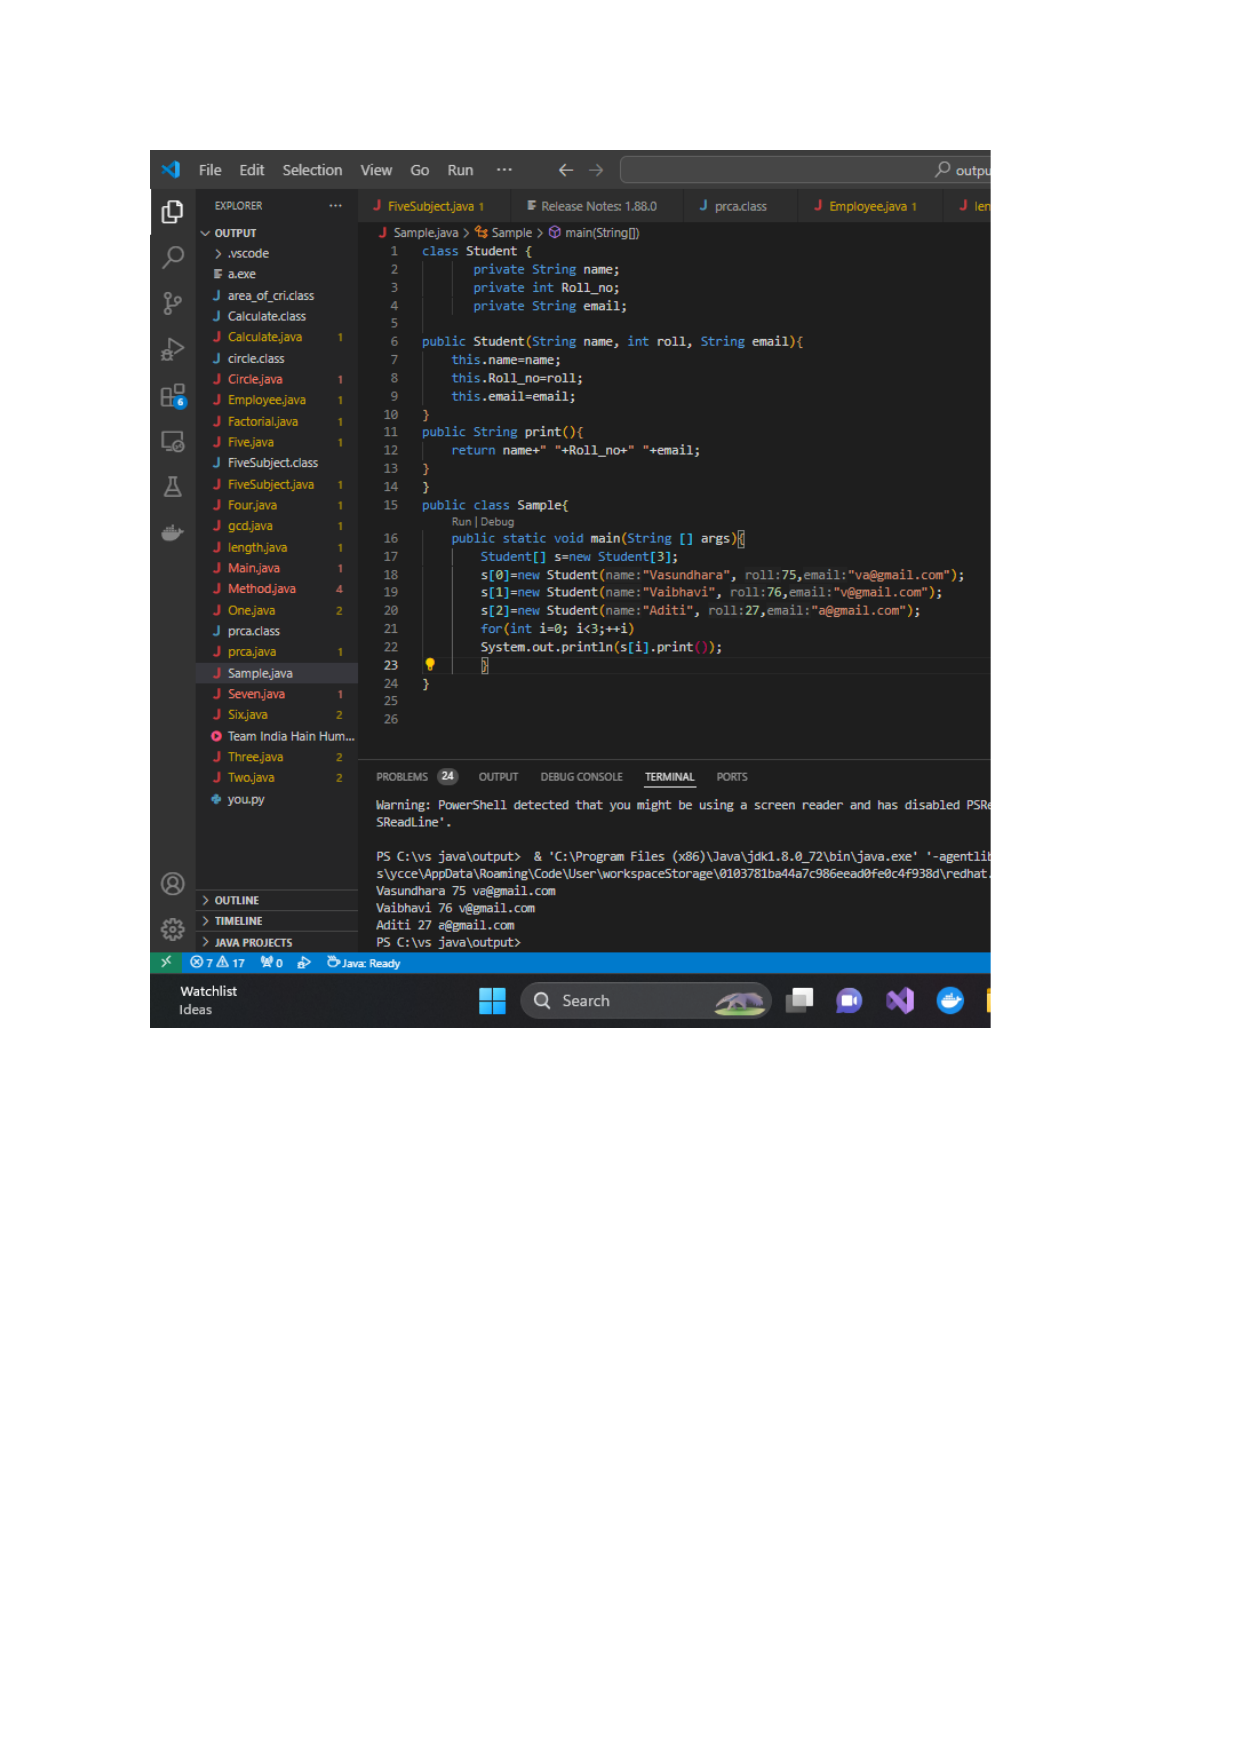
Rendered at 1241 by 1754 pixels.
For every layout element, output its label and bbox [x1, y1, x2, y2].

picture [150, 150, 991, 1028]
